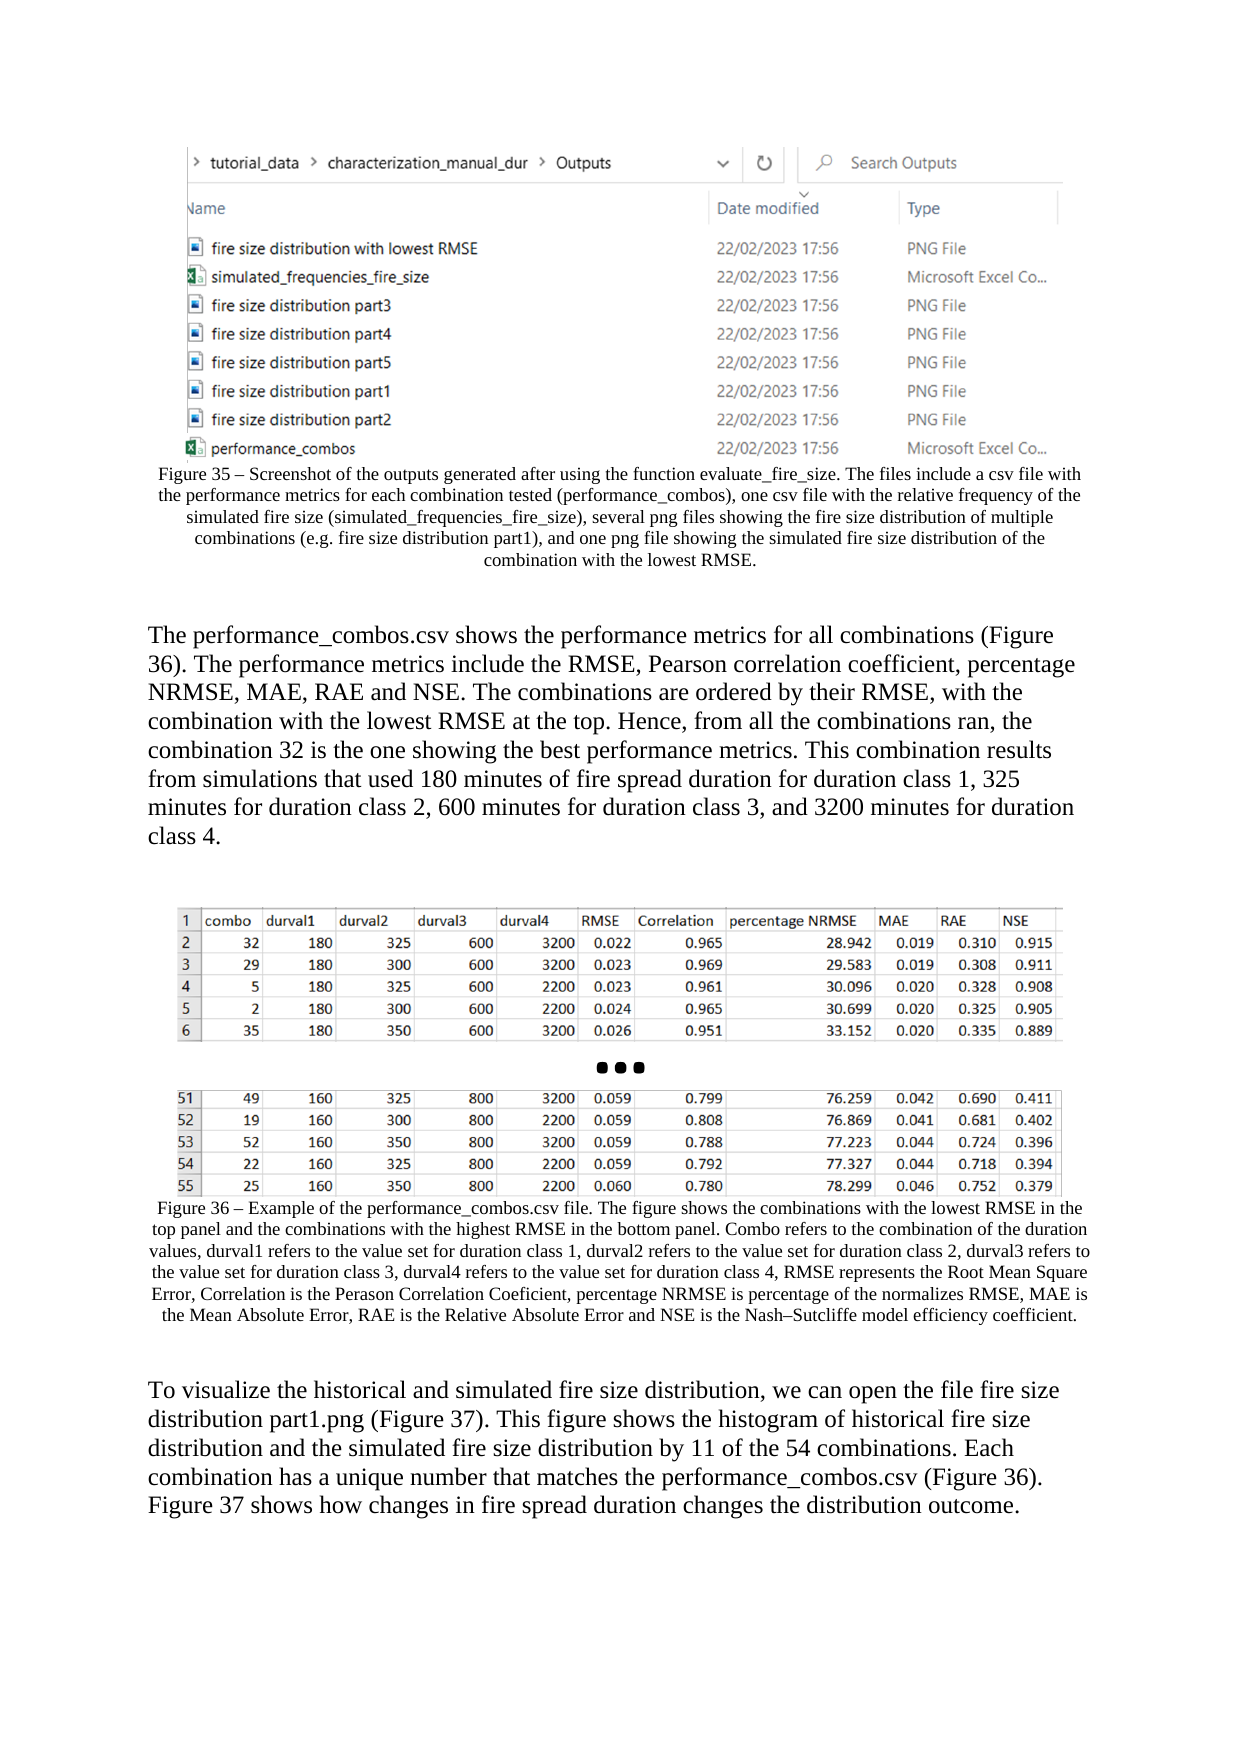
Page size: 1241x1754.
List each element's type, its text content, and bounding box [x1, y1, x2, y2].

text To visualize the historical and simulated fire size distribution, we can open the file fire size distribution part1.png (Figure 37). This figure shows the histogram of historical fire size distribution and the simulated fire size distribution by 11 of the 54 combinations. Each combination has a unique number that matches the performance_combos.csv (Figure 36). Figure 37 shows how changes in fire spread duration changes the distribution outcome. [148, 1376, 1093, 1519]
text Figure 35 – Screenshot of the outputs generated after using the function evaluate_fire_size. The files include a csv file with the performance metrics for each combination tested (performance_combos), one csv file with the relative frequency of the simulated fire size (simulated_frequencies_fire_size), several png files showing the fire size distribution of multiple combinations (e.g. fire size distribution part1), and one png file showing the simulated fire size distribution of the combination with the lowest RMSE. [148, 463, 1093, 570]
text Figure 36 – Example of the performance_combos.csv file. The figure shows the combinations with the lowest RMSE in the top panel and the combinations with the highest RMSE in the bottom panel. Combo refers to the combination of the duration values, durval1 refers to the value set for duration class 1, durval2 refers to the value set for duration class 2, durval3 refers to the value set for duration class 3, durval4 refers to the value set for duration class 4, RMSE represents the Root Mean Square Error, Correlation is the Perason Correlation Coeficient, percentage NRMSE is percentage of the normalizes RMSE, MAE is the Mean Absolute Error, RAE is the Relative Absolute Error and NSE is the Nash–Sutcliffe model efficiency coefficient. [148, 1197, 1093, 1326]
text The performance_combos.csv shows the performance metrics for all combinations (Figure 36). The performance metrics include the RMSE, Pearson correlation coefficient, percentage NRMSE, MAE, RAE and NSE. The combinations are ordered by their RMSE, with the combination with the lowest RMSE at the top. Hence, from all the combinations ran, the combination 32 is the one showing the best performance metrics. This combination results from simulations that used 180 minutes of fire spread duration for duration class 1, 325 minutes for duration class 2, 600 minutes for duration class 3, and 3200 minutes for duration class 4. [148, 620, 1093, 850]
picture [177, 147, 1063, 463]
picture [177, 907, 1063, 1197]
